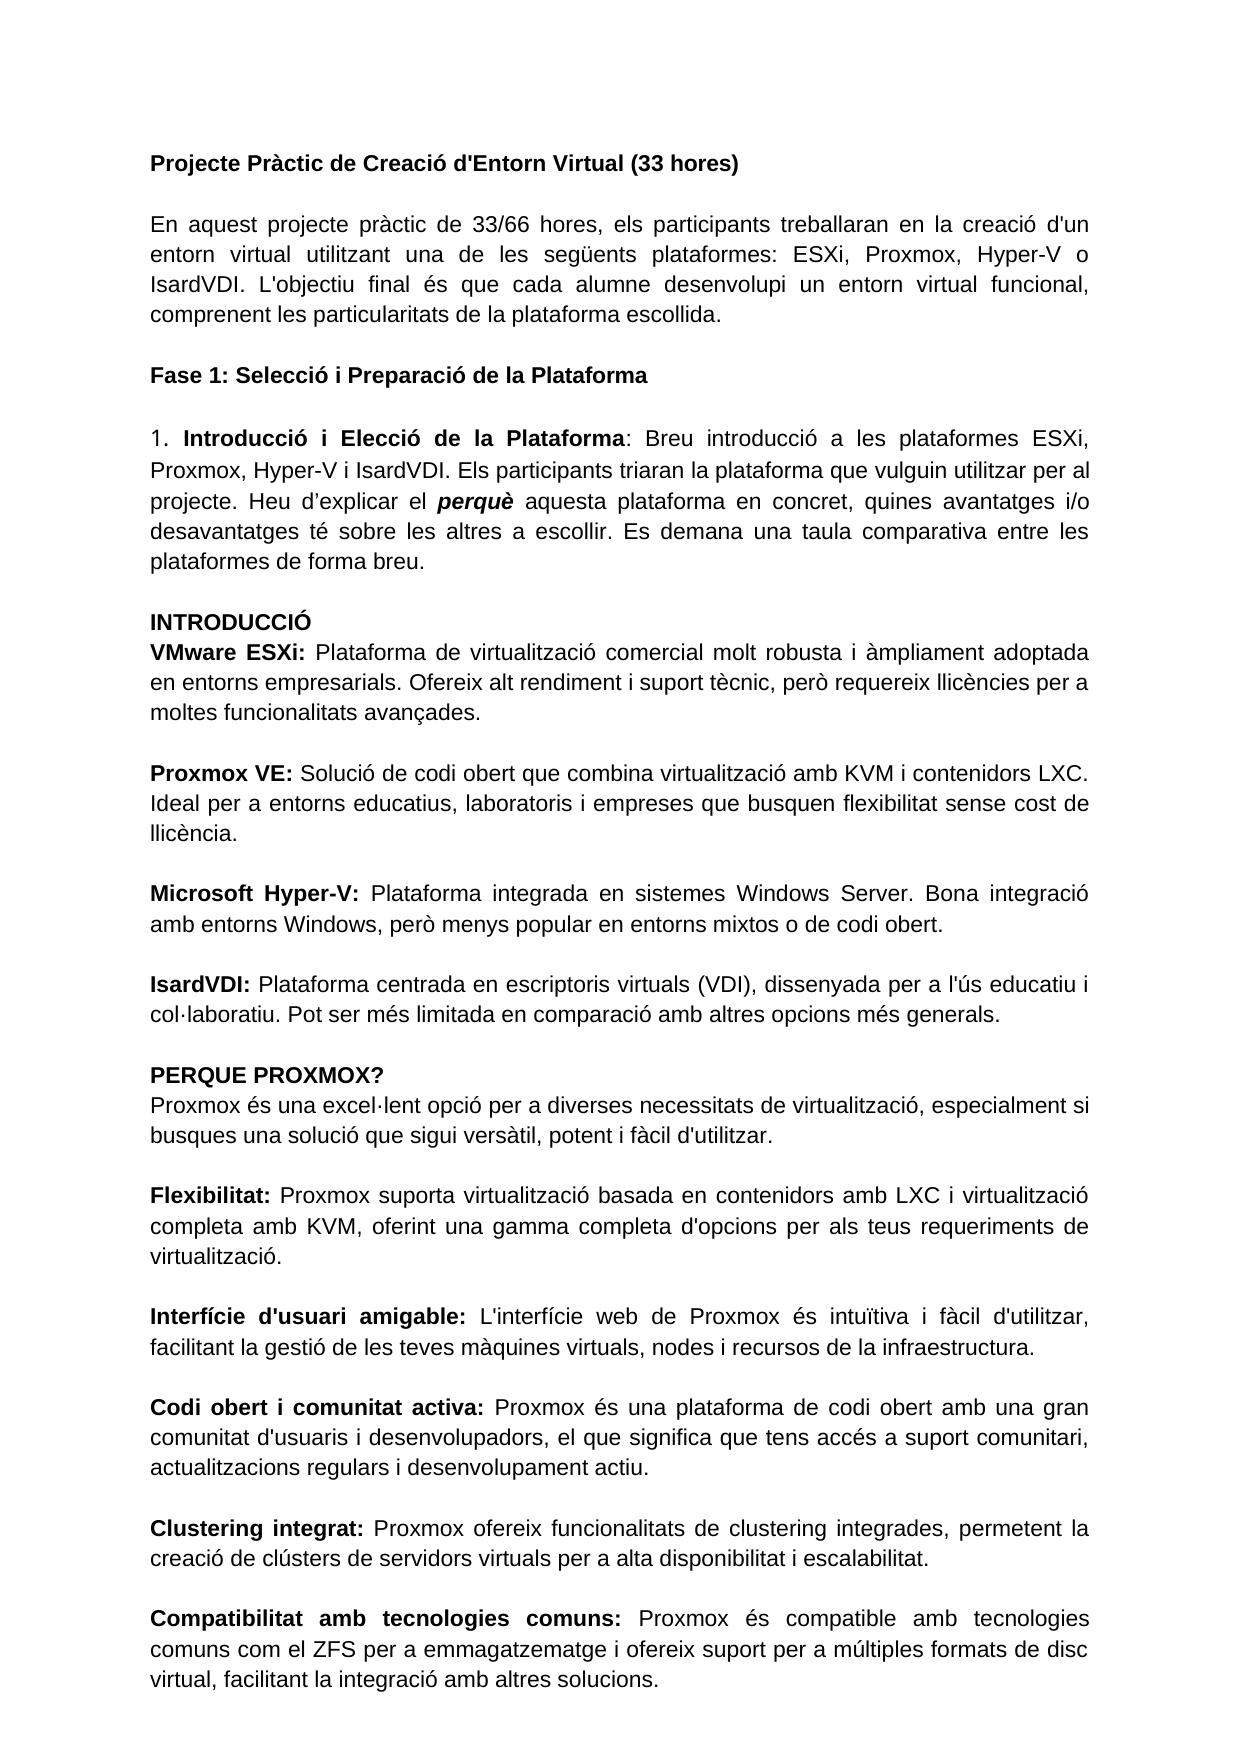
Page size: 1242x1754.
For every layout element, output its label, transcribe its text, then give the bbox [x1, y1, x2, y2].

list Proxmox és una excel·lent opció per a diverses necessitats de virtualització, especialment si busques una solució que sigui versàtil, potent i fàcil d'utilitzar. [150, 1092, 1090, 1148]
list Introducció i Elecció de la Plataforma: Breu introducció a les plataformes ESXi, Proxmox, Hyper-V i IsardVDI. Els participants triaran la plataforma que vulguin utilitzar per al projecte. Heu d’explicar el perquè aquesta plataforma en concret, quines avantatges i/o desavantatges té sobre les altres a escollir. Es demana una taula comparativa entre les plataformes de forma breu. [150, 422, 1090, 574]
list Flexibilitat: Proxmox suporta virtualització basada en contenidors amb LXC i virtualització completa amb KVM, oferint una gamma completa d'opcions per als teus requeriments de virtualització. [150, 1182, 1090, 1269]
list PERQUE PROXMOX? [150, 1062, 1090, 1088]
list Codi obert i comunitat activa: Proxmox és una plataforma de codi obert amb una gran comunitat d'usuaris i desenvolupadors, el que significa que tens accés a suport comunitari, actualitzacions regulars i desenvolupament actiu. [150, 1394, 1090, 1481]
subtitle Projecte Pràctic de Creació d'Entorn Virtual (33 hores) [150, 150, 1094, 176]
list Proxmox VE: Solució de codi obert que combina virtualització amb KVM i contenidors LXC. Ideal per a entorns educatius, laboratoris i empreses que busquen flexibilitat sense cost de llicència. [150, 759, 1090, 846]
list INTRODUCCIÓ [150, 608, 1090, 635]
list Microsoft Hyper-V: Plataforma integrada en sistemes Windows Server. Bona integració amb entorns Windows, però menys popular en entorns mixtos o de codi obert. [150, 880, 1090, 937]
list IsardVDI: Plataforma centrada en escriptoris virtuals (VDI), dissenyada per a l'ús educatiu i col·laboratiu. Pot ser més limitada en comparació amb altres opcions més generals. [150, 971, 1090, 1027]
list VMware ESXi: Plataforma de virtualització comercial molt robusta i àmpliament adoptada en entorns empresarials. Ofereix alt rendiment i suport tècnic, però requereix llicències per a moltes funcionalitats avançades. [150, 639, 1090, 725]
text En aquest projecte pràctic de 33/66 hores, els participants treballaran en la creació d'un entorn virtual utilitzant una de les següents plataformes: ESXi, Proxmox, Hyper-V o IsardVDI. L'objectiu final és que cada alumne desenvolupi un entorn virtual funcional, comprenent les particularitats de la plataforma escollida. [150, 211, 1090, 328]
list Compatibilitat amb tecnologies comuns: Proxmox és compatible amb tecnologies comuns com el ZFS per a emmagatzematge i ofereix suport per a múltiples formats de disc virtual, facilitant la integració amb altres solucions. [150, 1605, 1090, 1692]
subtitle Fase 1: Selecció i Preparació de la Plataforma [150, 362, 1094, 388]
list Interfície d'usuari amigable: L'interfície web de Proxmox és intuïtiva i fàcil d'utilitzar, facilitant la gestió de les teves màquines virtuals, nodes i recursos de la infraestructura. [150, 1303, 1090, 1360]
list Clustering integrat: Proxmox ofereix funcionalitats de clustering integrades, permetent la creació de clústers de servidors virtuals per a alta disponibilitat i escalabilitat. [150, 1515, 1090, 1571]
